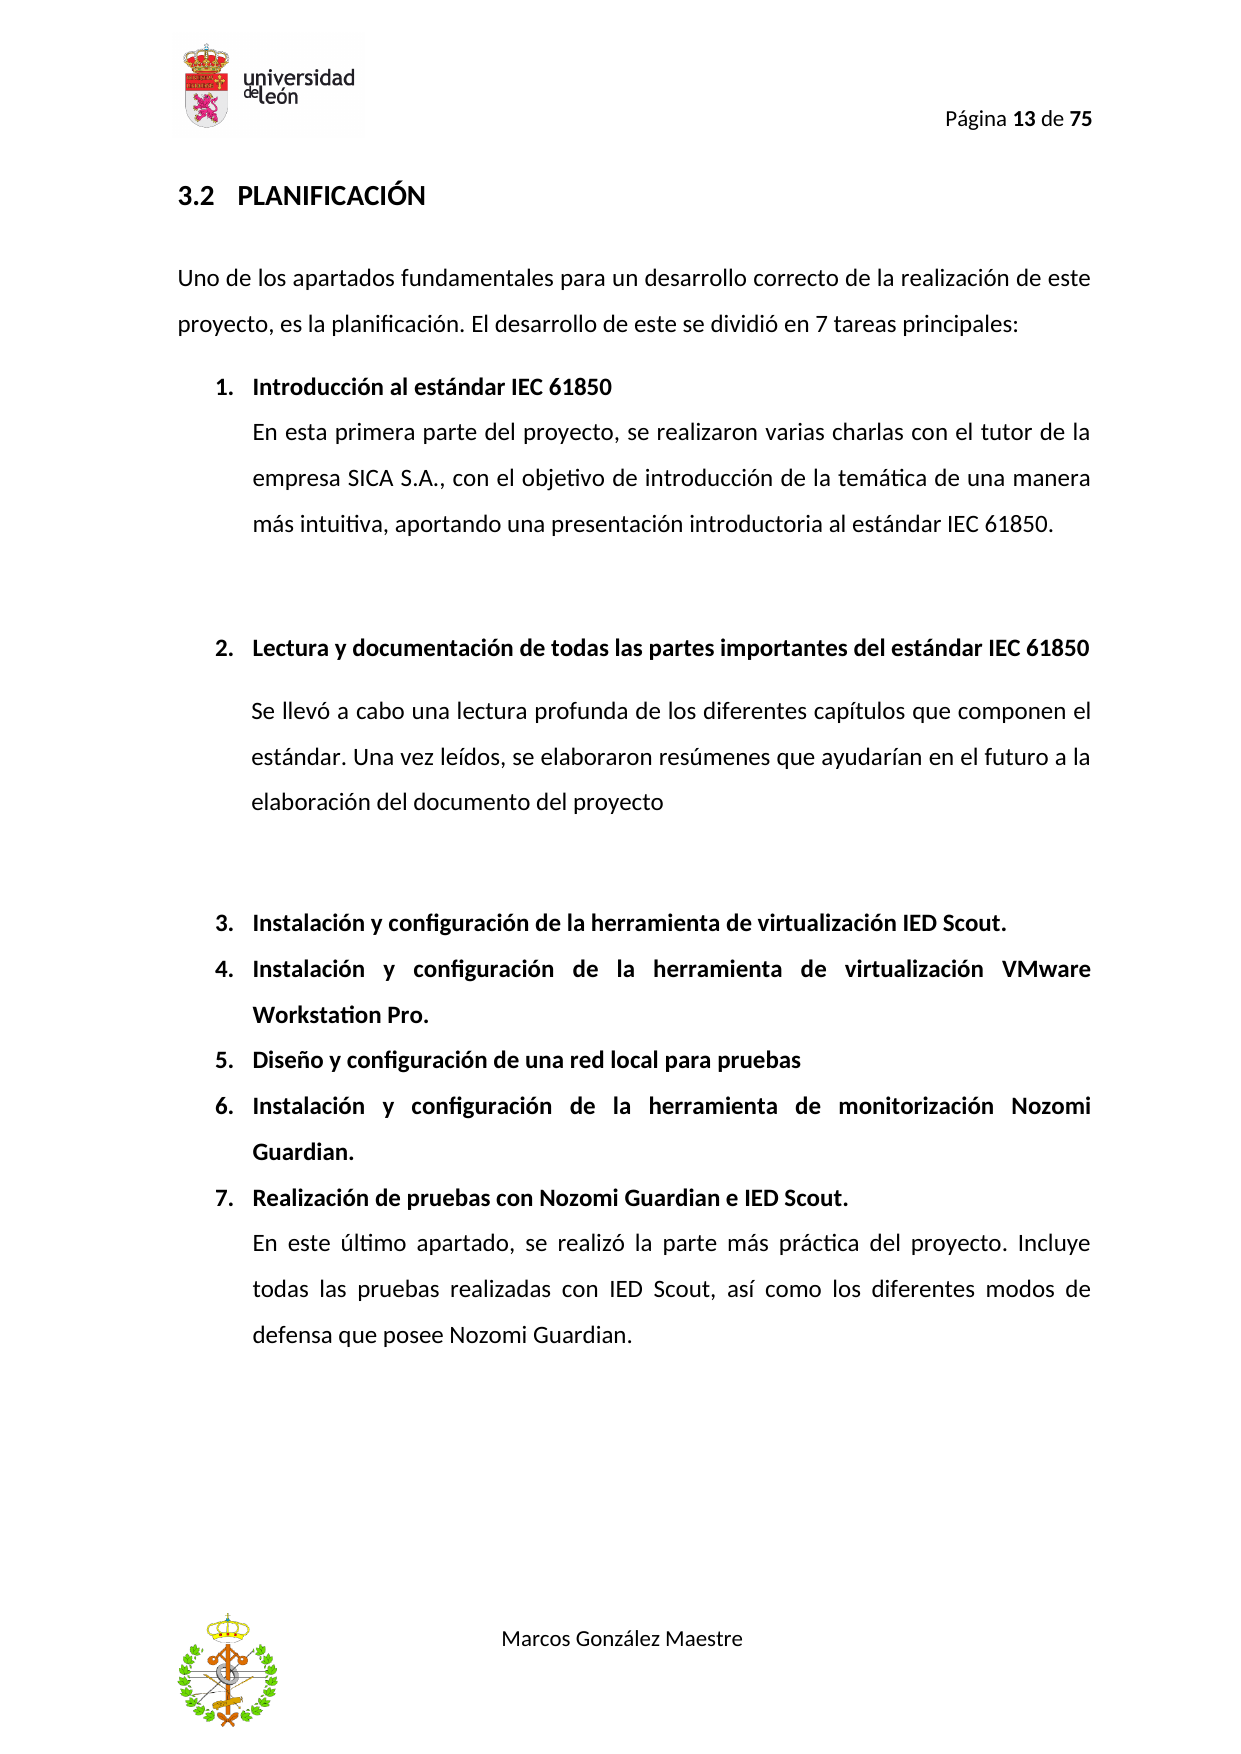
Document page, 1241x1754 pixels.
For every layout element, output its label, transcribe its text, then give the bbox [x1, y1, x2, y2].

picture [177, 1613, 278, 1727]
subtitle PLANIFICACIÓN [177, 177, 1092, 213]
list Diseño y configuración de una red local para pruebas [215, 1045, 1092, 1075]
list En este último apartado, se realizó la parte más práctica del proyecto. Incluye todas las pruebas realizadas con IED Scout, así como los diferentes modos de defensa que posee Nozomi Guardian. [252, 1228, 1092, 1349]
picture [172, 32, 365, 138]
list Instalación y configuración de la herramienta de monitorización Nozomi Guardian. [215, 1090, 1092, 1167]
text Se llevó a cabo una lectura profunda de los diferentes capítulos que componen el estándar. Una vez leídos, se elaboraron resúmenes que ayudarían en el futuro a la elaboración del documento del proyecto [251, 695, 1092, 817]
list Realización de pruebas con Nozomi Guardian e IED Scout. [215, 1182, 1092, 1212]
list Instalación y configuración de la herramienta de virtualización IED Scout. [215, 907, 1092, 938]
list En esta primera parte del proyecto, se realizaron varias charlas con el tutor de la empresa SICA S.A., con el objetivo de introducción de la temática de una manera más intuitiva, aportando una presentación introductoria al estándar IEC 61850. [252, 416, 1092, 538]
list Lectura y documentación de todas las partes importantes del estándar IEC 61850 [215, 633, 1092, 663]
text Uno de los apartados fundamentales para un desarrollo correcto de la realización de este proyecto, es la planificación. El desarrollo de este se dividió en 7 tareas principales: [177, 262, 1092, 339]
list Instalación y configuración de la herramienta de virtualización VMware Workstation Pro. [215, 953, 1092, 1029]
list Introducción al estándar IEC 61850 [215, 371, 1092, 401]
